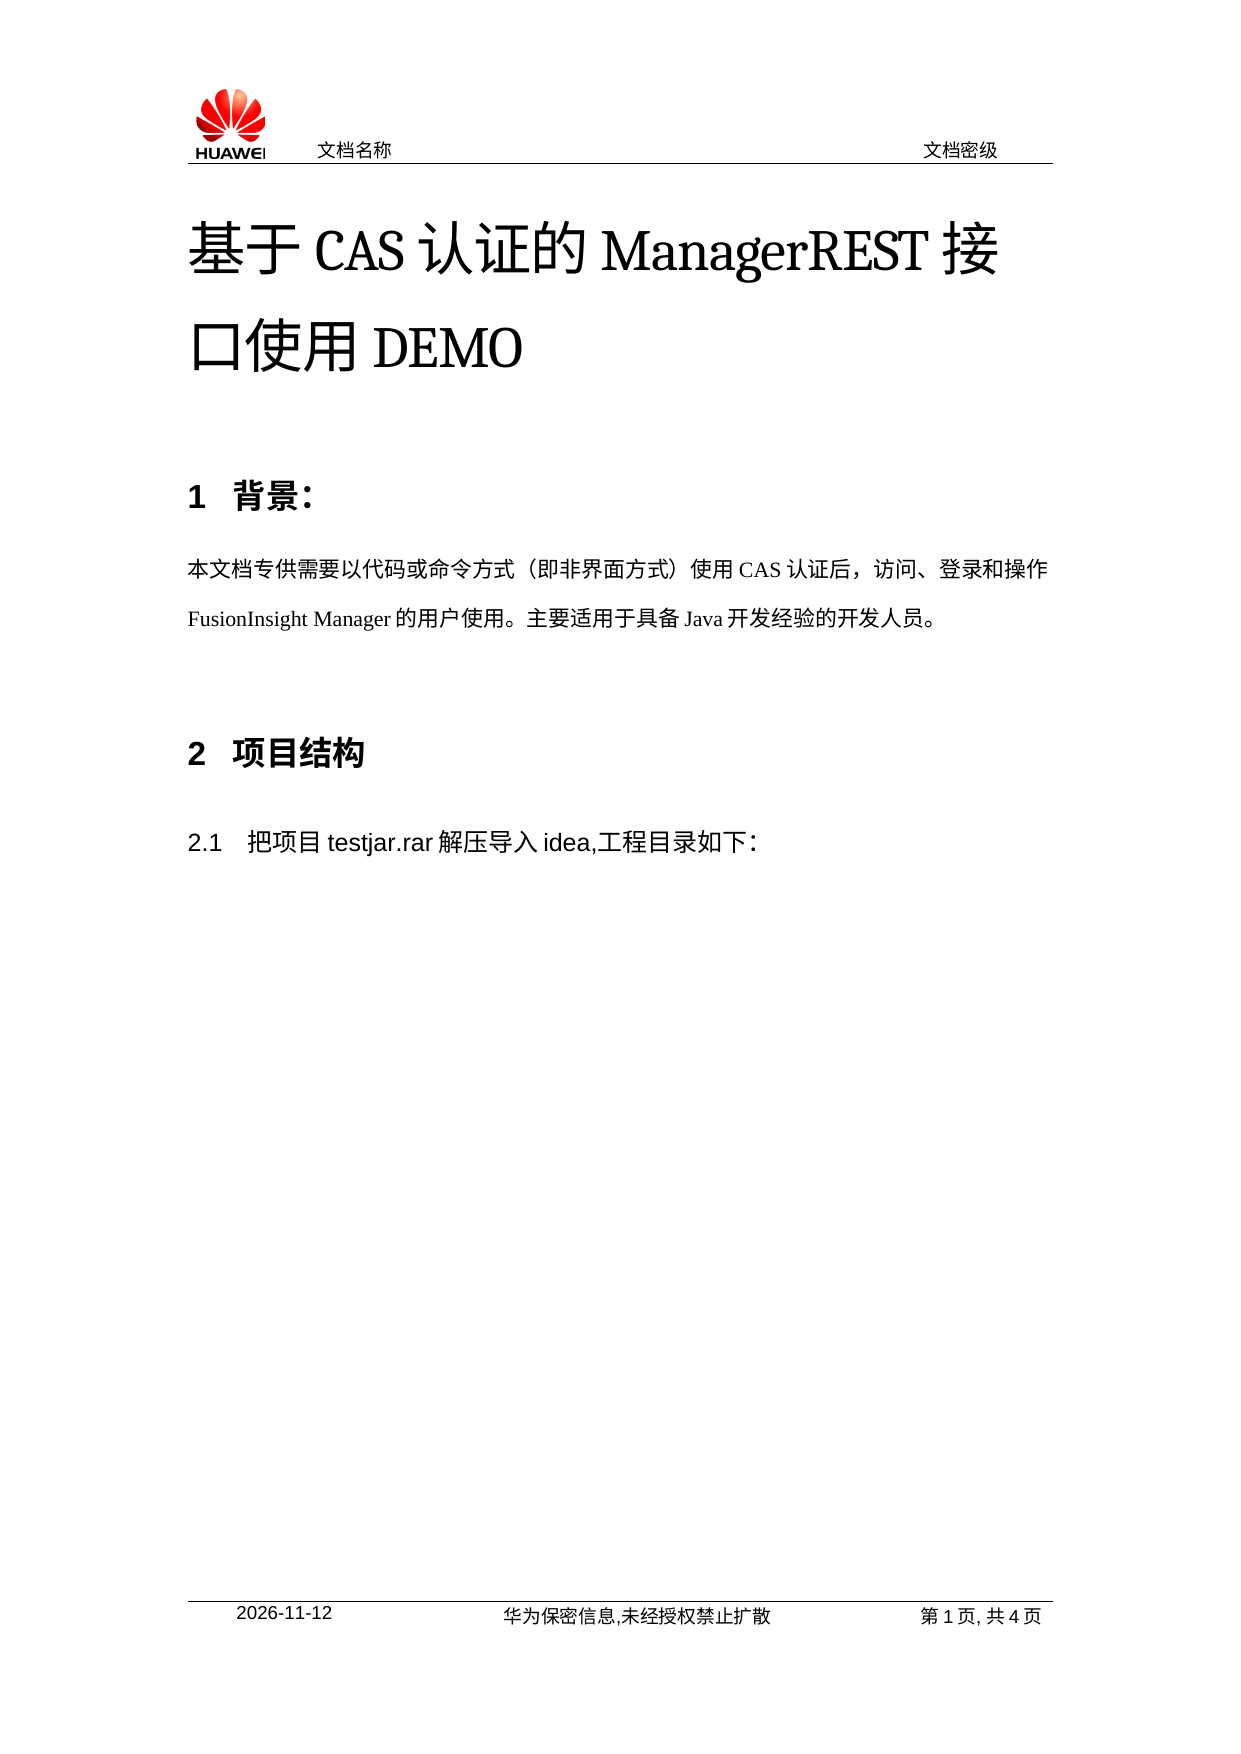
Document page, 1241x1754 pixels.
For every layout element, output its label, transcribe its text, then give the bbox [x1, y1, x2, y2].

subtitle 项目结构 [187, 718, 1053, 783]
picture [196, 89, 265, 159]
text 本文档专供需要以代码或命令方式（即非界面方式）使用CAS认证后，访问、登录和操作FusionInsight Manager的用户使用。主要适用于具备Java开发经验的开发人员。 [187, 551, 1053, 633]
title 基于CAS认证的ManagerREST接口使用DEMO [187, 196, 1053, 391]
subtitle 把项目testjar.rar解压导入idea,工程目录如下： [187, 808, 1053, 873]
subtitle 背景： [187, 461, 1053, 526]
